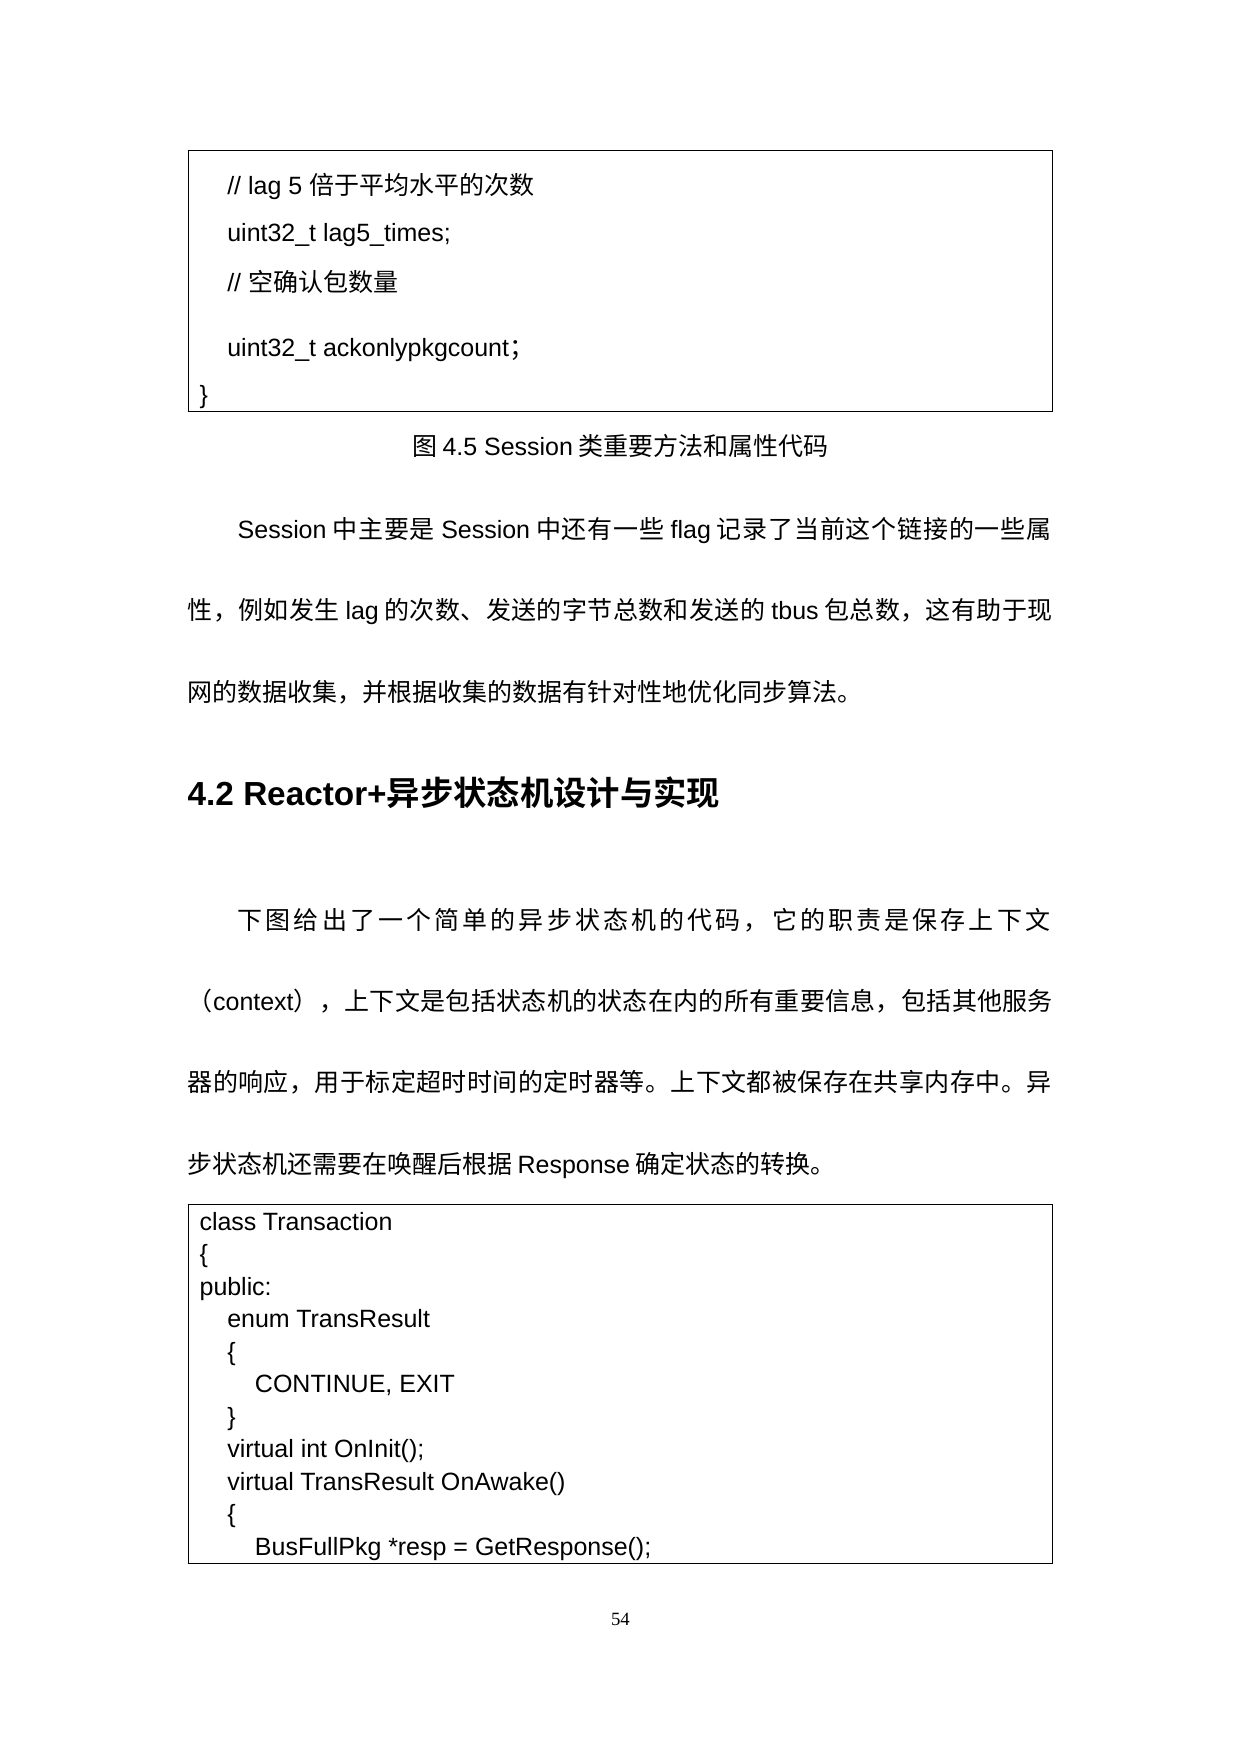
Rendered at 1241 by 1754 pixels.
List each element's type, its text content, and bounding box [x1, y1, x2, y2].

text 图4.5 Session类重要方法和属性代码 [187, 412, 1053, 477]
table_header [189, 151, 1052, 411]
text Session中主要是Session中还有一些flag记录了当前这个链接的一些属性，例如发生lag的次数、发送的字节总数和发送的tbus包总数，这有助于现网的数据收集，并根据收集的数据有针对性地优化同步算法。 [187, 495, 1053, 723]
text 下图给出了一个简单的异步状态机的代码，它的职责是保存上下文（context），上下文是包括状态机的状态在内的所有重要信息，包括其他服务器的响应，用于标定超时时间的定时器等。上下文都被保存在共享内存中。异步状态机还需要在唤醒后根据Response确定状态的转换。 [187, 886, 1053, 1195]
subtitle 4.2 Reactor+异步状态机设计与实现 [187, 759, 1053, 824]
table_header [189, 1205, 1052, 1562]
